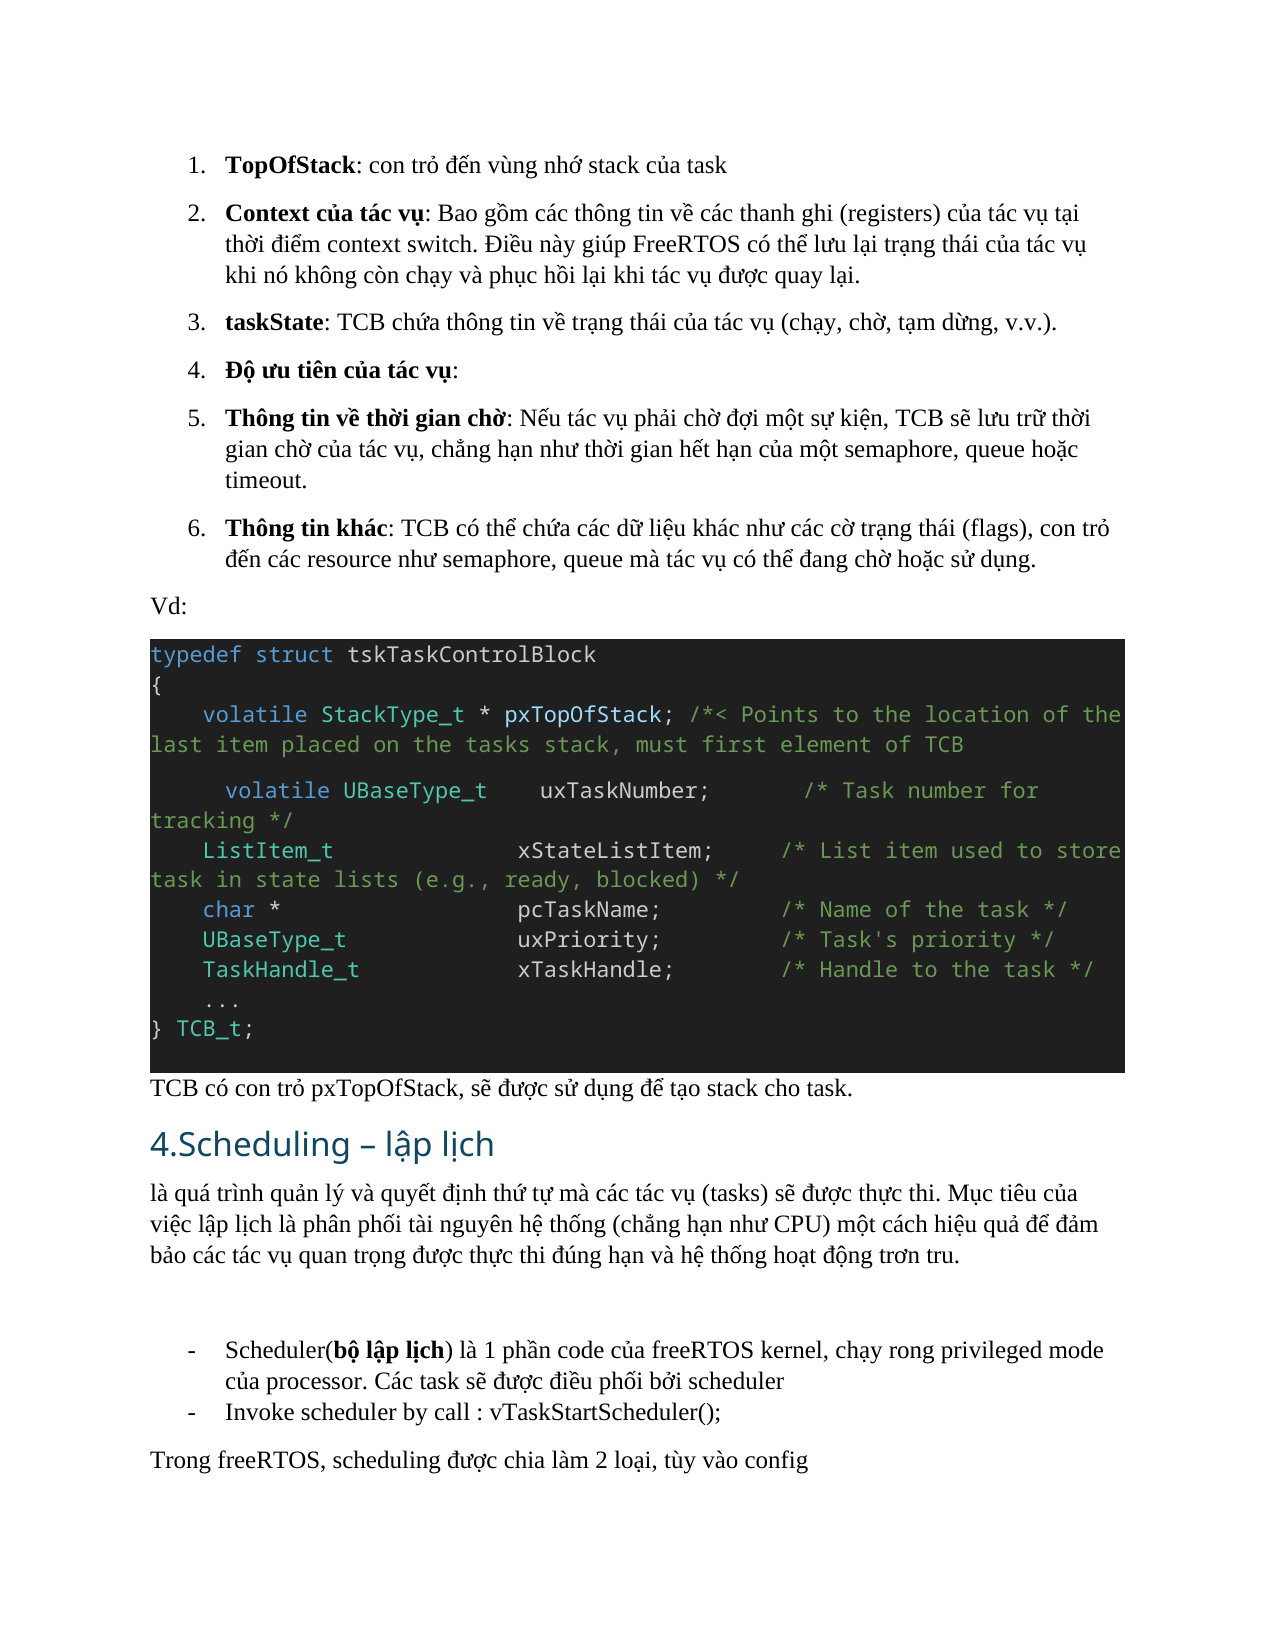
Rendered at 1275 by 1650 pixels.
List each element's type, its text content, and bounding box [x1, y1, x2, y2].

text TaskHandle_t xTaskHandle; /* Handle to the task */ [150, 954, 1125, 983]
list Thông tin khác: TCB có thể chứa các dữ liệu khác như các cờ trạng thái (flags), con trỏ đến các resource như semaphore, queue mà tác vụ có thể đang chờ hoặc sử dụng. [187, 513, 1125, 572]
text TCB có con trỏ pxTopOfStack, sẽ được sử dụng để tạo stack cho task. [150, 1073, 1125, 1102]
list Invoke scheduler by call : vTaskStartScheduler(); [187, 1397, 1125, 1426]
text volatile StackType_t * pxTopOfStack; /*< Points to the location of the last item placed on the tasks stack, must first element of TCB [150, 699, 1125, 758]
text typedef struct tskTaskControlBlock [150, 639, 1125, 669]
text volatile UBaseType_t uxTaskNumber; /* Task number for tracking */ [150, 775, 1125, 834]
list Độ ưu tiên của tác vụ: [187, 355, 1125, 384]
list Scheduler(bộ lập lịch) là 1 phần code của freeRTOS kernel, chạy rong privileged mode của processor. Các task sẽ được điều phối bởi scheduler [187, 1335, 1125, 1395]
text } TCB_t; [150, 1013, 1125, 1043]
text Trong freeRTOS, scheduling được chia làm 2 loại, tùy vào config [150, 1445, 1125, 1474]
text { [150, 669, 1125, 699]
text ... [150, 983, 1125, 1013]
list taskState: TCB chứa thông tin về trạng thái của tác vụ (chạy, chờ, tạm dừng, v.v.). [187, 307, 1125, 336]
text Vd: [150, 591, 1125, 620]
list Thông tin về thời gian chờ: Nếu tác vụ phải chờ đợi một sự kiện, TCB sẽ lưu trữ thời gian chờ của tác vụ, chẳng hạn như thời gian hết hạn của một semaphore, queue hoặc timeout. [187, 403, 1125, 494]
list TopOfStack: con trỏ đến vùng nhớ stack của task [187, 150, 1125, 179]
text là quá trình quản lý và quyết định thứ tự mà các tác vụ (tasks) sẽ được thực thi. Mục tiêu của việc lập lịch là phân phối tài nguyên hệ thống (chẳng hạn như CPU) một cách hiệu quả để đảm bảo các tác vụ quan trọng được thực thi đúng hạn và hệ thống hoạt động trơn tru. [150, 1178, 1125, 1269]
text UBaseType_t uxPriority; /* Task's priority */ [150, 924, 1125, 954]
list Context của tác vụ: Bao gồm các thông tin về các thanh ghi (registers) của tác vụ tại thời điểm context switch. Điều này giúp FreeRTOS có thể lưu lại trạng thái của tác vụ khi nó không còn chạy và phục hồi lại khi tác vụ được quay lại. [187, 198, 1125, 288]
subtitle 4.Scheduling – lập lịch [150, 1121, 1125, 1166]
text char * pcTaskName; /* Name of the task */ [150, 894, 1125, 924]
text ListItem_t xStateListItem; /* List item used to store task in state lists (e.g., ready, blocked) */ [150, 834, 1125, 894]
